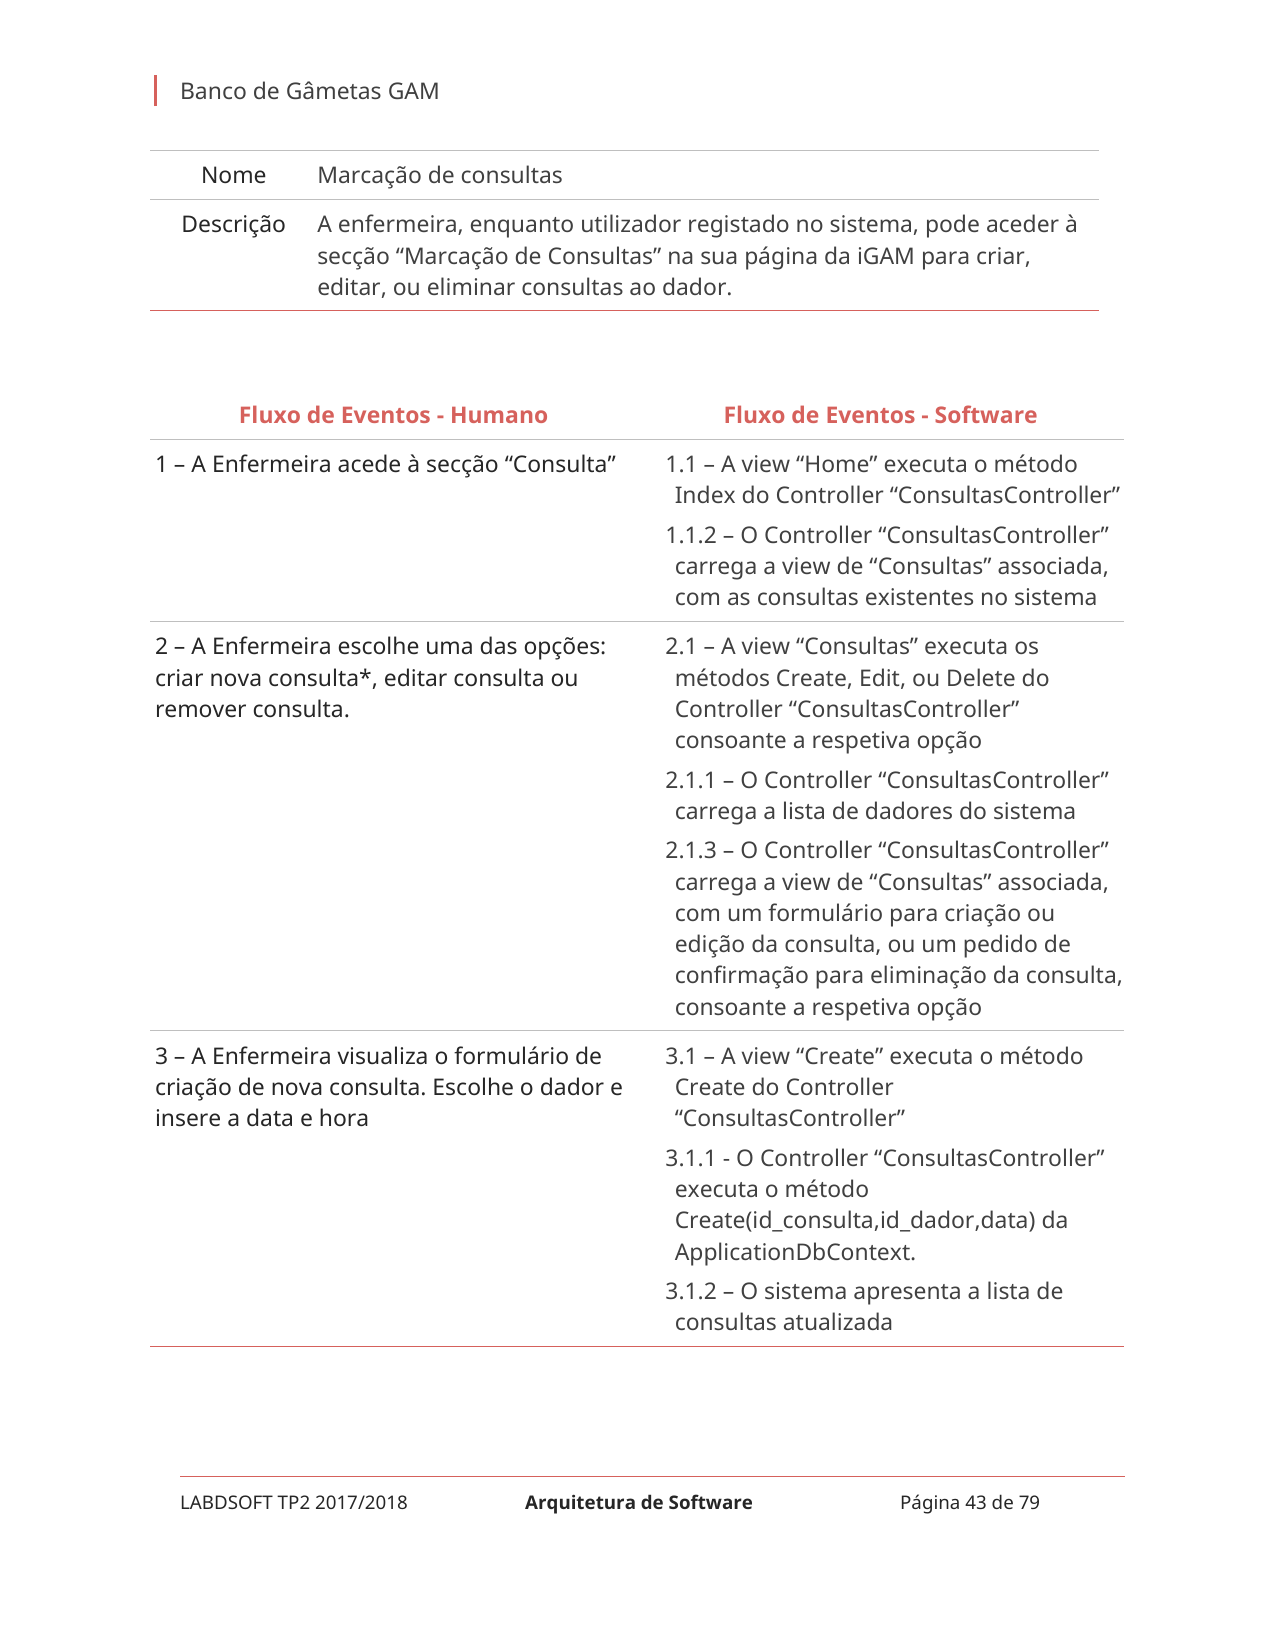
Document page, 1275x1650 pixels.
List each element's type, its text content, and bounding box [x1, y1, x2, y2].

table_cell Descrição [150, 200, 317, 310]
table_cell 1 – A Enfermeira acede à secção “Consulta” [150, 440, 637, 621]
table_cell 2 – A Enfermeira escolhe uma das opções: criar nova consulta*, editar consulta ou remover consulta. [150, 622, 637, 1030]
table_cell 3 – A Enfermeira visualiza o formulário de criação de nova consulta. Escolhe o dador e insere a data e hora [150, 1031, 637, 1346]
table_cell 1.1 – A view “Home” executa o método Index do Controller “ConsultasController” 1.1.2 – O Controller “ConsultasController” carrega a view de “Consultas” associada, com as consultas existentes no sistema [637, 440, 1124, 621]
table_cell Marcação de consultas [317, 151, 1098, 199]
table_cell 2.1 – A view “Consultas” executa os métodos Create, Edit, ou Delete do Controller “ConsultasController” consoante a respetiva opção 2.1.1 – O Controller “ConsultasController” carrega a lista de dadores do sistema 2.1.3 – O Controller “ConsultasController” carrega a view de “Consultas” associada, com um formulário para criação ou edição da consulta, ou um pedido de confirmação para eliminação da consulta, consoante a respetiva opção [637, 622, 1124, 1030]
table_header Fluxo de Eventos - Software [637, 399, 1124, 438]
table_cell 3.1 – A view “Create” executa o método Create do Controller “ConsultasController” 3.1.1 - O Controller “ConsultasController” executa o método Create(id_consulta,id_dador,data) da ApplicationDbContext. 3.1.2 – O sistema apresenta a lista de consultas atualizada [637, 1031, 1124, 1346]
table_header Fluxo de Eventos - Humano [150, 399, 637, 438]
table_cell A enfermeira, enquanto utilizador registado no sistema, pode aceder à secção “Marcação de Consultas” na sua página da iGAM para criar, editar, ou eliminar consultas ao dador. [317, 200, 1098, 310]
table_cell Nome [150, 151, 317, 199]
